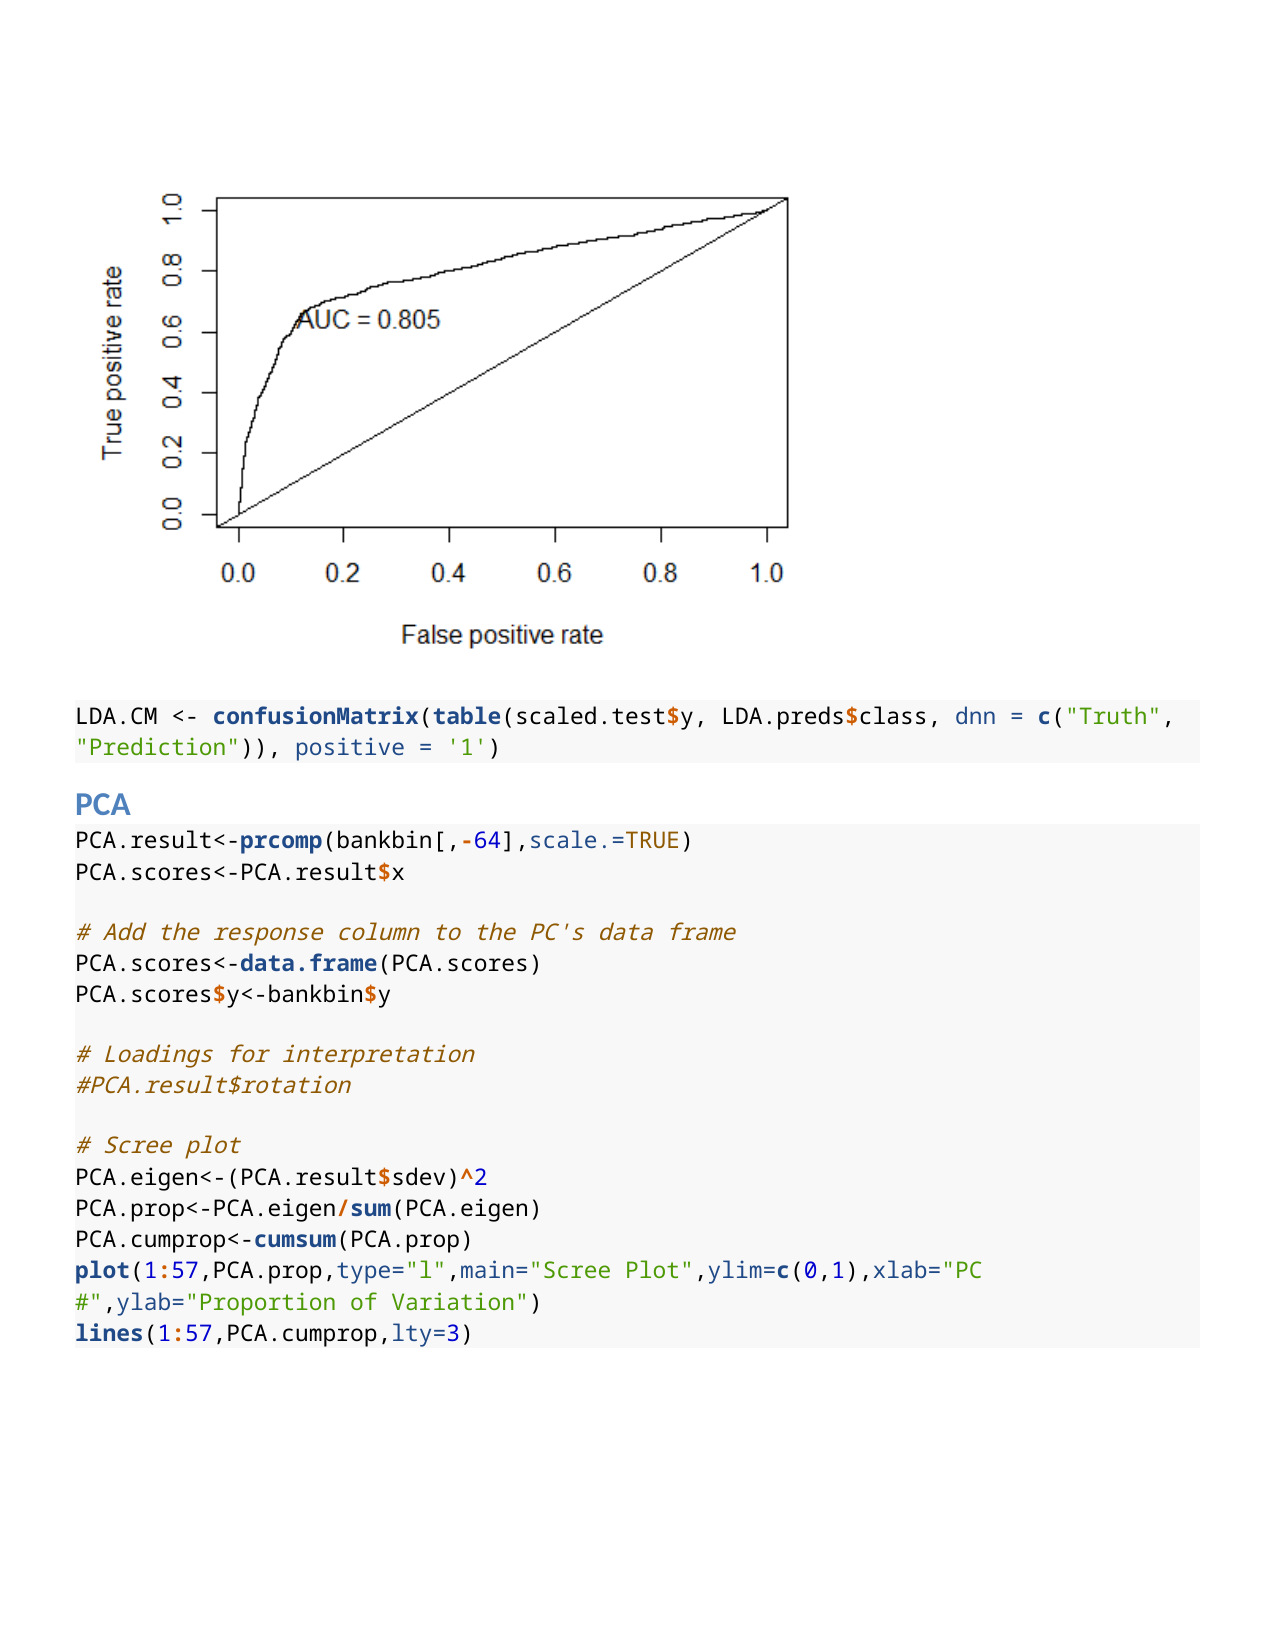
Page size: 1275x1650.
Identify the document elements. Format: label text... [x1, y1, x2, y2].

text LDA.CM <- confusionMatrix(table(scaled.test$y, LDA.preds$class, dnn = c("Truth", "Prediction")), positive = '1') [501, 700, 1200, 763]
picture [93, 75, 852, 682]
subtitle PCA [75, 783, 1200, 824]
text PCA.result<-prcomp(bankbin[,-64],scale.=TRUE) PCA.scores<-PCA.result$x # Add the response column to the PC's data frame PCA.scores<-data.frame(PCA.scores) PCA.scores$y<-bankbin$y # Loadings for interpretation #PCA.result$rotation # Scree plot PCA.eigen<-(PCA.result$sdev)^2 PCA.prop<-PCA.eigen/sum(PCA.eigen) PCA.cumprop<-cumsum(PCA.prop) plot(1:57,PCA.prop,type="l",main="Scree Plot",ylim=c(0,1),xlab="PC #",ylab="Proportion of Variation") lines(1:57,PCA.cumprop,lty=3) [75, 824, 1200, 1348]
